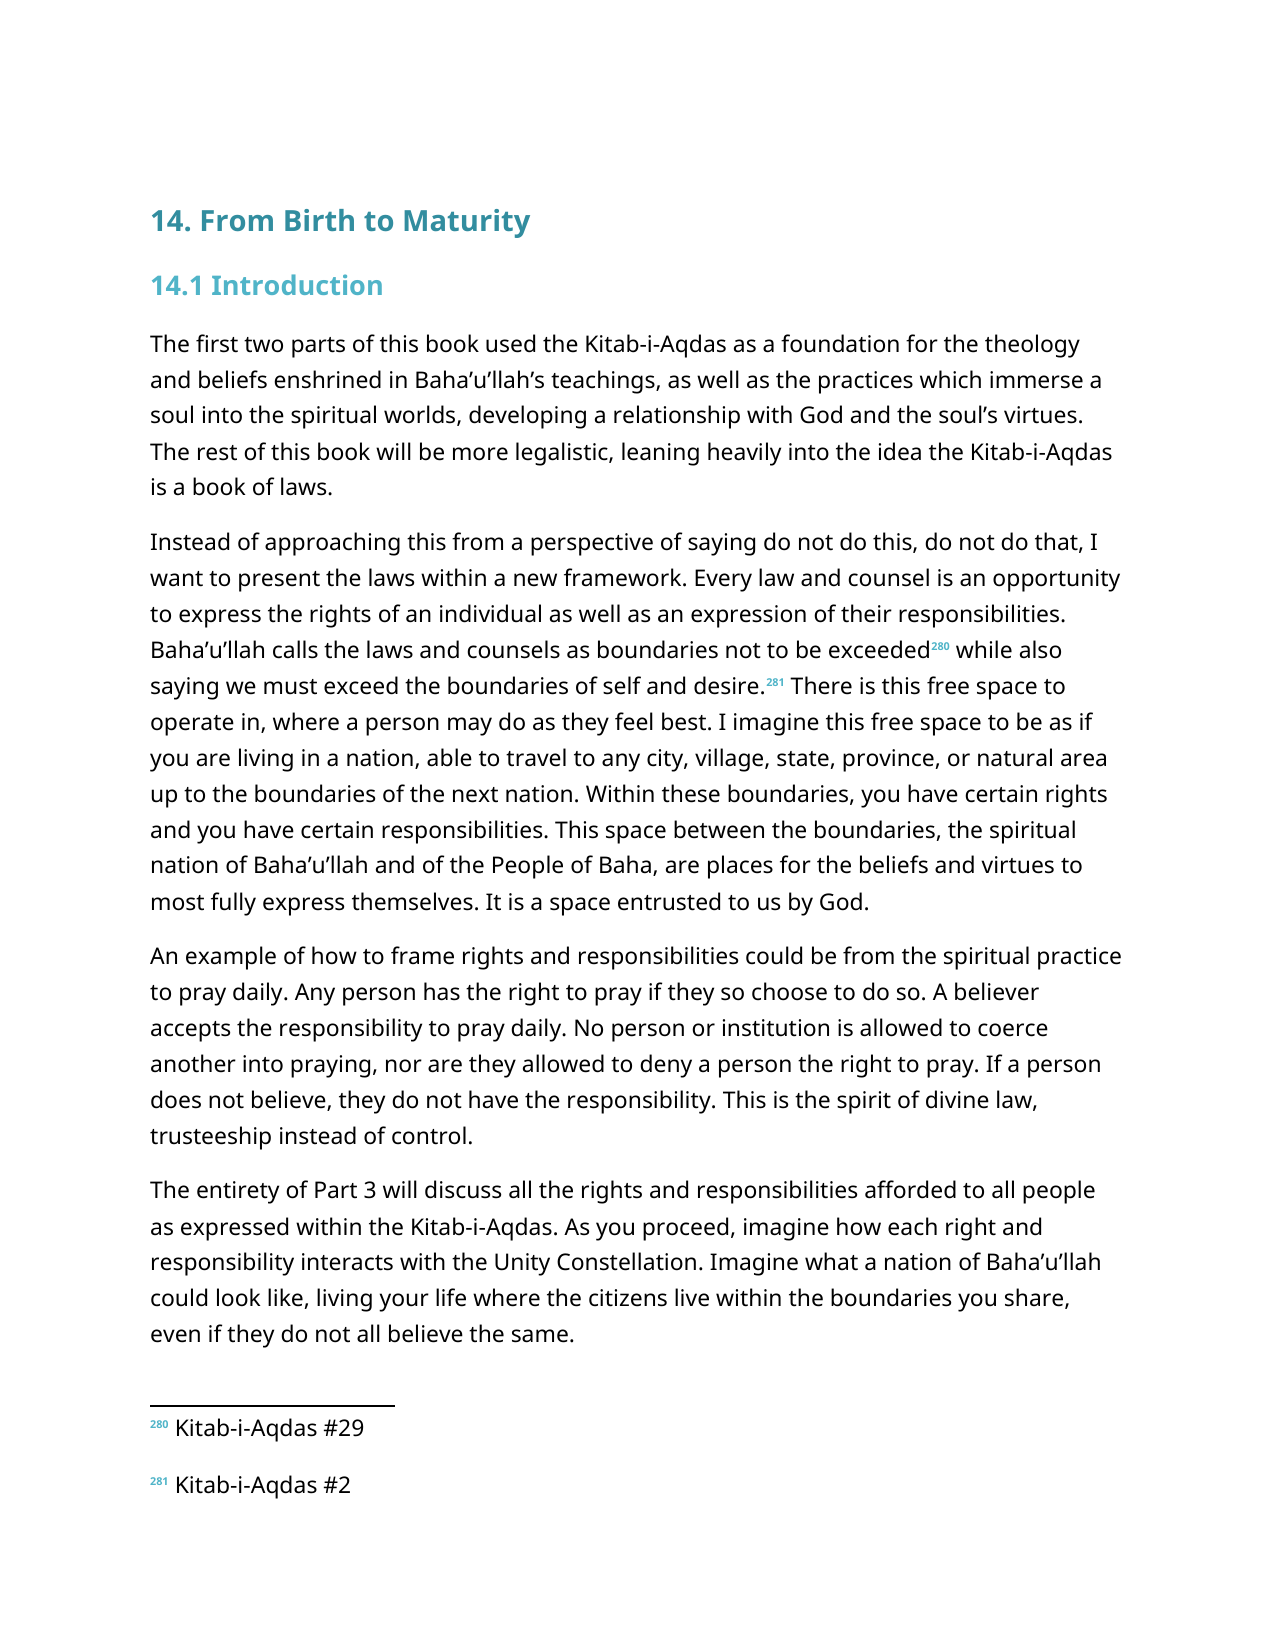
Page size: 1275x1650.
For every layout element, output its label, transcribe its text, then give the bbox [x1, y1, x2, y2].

subtitle 14. From Birth to Maturity [150, 200, 1125, 240]
subtitle 14.1 Introduction [150, 266, 1125, 303]
text Instead of approaching this from a perspective of saying do not do this, do not do that, I want to present the laws within a new framework. Every law and counsel is an opportunity to express the rights of an individual as well as an expression of their responsibilities. Baha’u’llah calls the laws and counsels as boundaries not to be exceeded while also saying we must exceed the boundaries of self and desire. There is this free space to operate in, where a person may do as they feel best. I imagine this free space to be as if you are living in a nation, able to travel to any city, village, state, province, or natural area up to the boundaries of the next nation. Within these boundaries, you have certain rights and you have certain responsibilities. This space between the boundaries, the spiritual nation of Baha’u’llah and of the People of Baha, are places for the beliefs and virtues to most fully express themselves. It is a space entrusted to us by God. [150, 526, 1125, 917]
text An example of how to frame rights and responsibilities could be from the spiritual practice to pray daily. Any person has the right to pray if they so choose to do so. A believer accepts the responsibility to pray daily. No person or institution is allowed to coerce another into praying, nor are they allowed to deny a person the right to pray. If a person does not believe, they do not have the responsibility. This is the spirit of divine law, trusteeship instead of control. [150, 940, 1125, 1151]
text The entirety of Part 3 will discuss all the rights and responsibilities afforded to all people as expressed within the Kitab-i-Aqdas. As you proceed, imagine how each right and responsibility interacts with the Unity Constellation. Imagine what a nation of Baha’u’llah could look like, living your life where the citizens live within the boundaries you share, even if they do not all believe the same. [150, 1174, 1125, 1349]
text The first two parts of this book used the Kitab-i-Aqdas as a foundation for the theology and beliefs enshrined in Baha’u’llah’s teachings, as well as the practices which immerse a soul into the spiritual worlds, developing a relationship with God and the soul’s virtues. The rest of this book will be more legalistic, leaning heavily into the idea the Kitab-i-Aqdas is a book of laws. [150, 328, 1125, 503]
